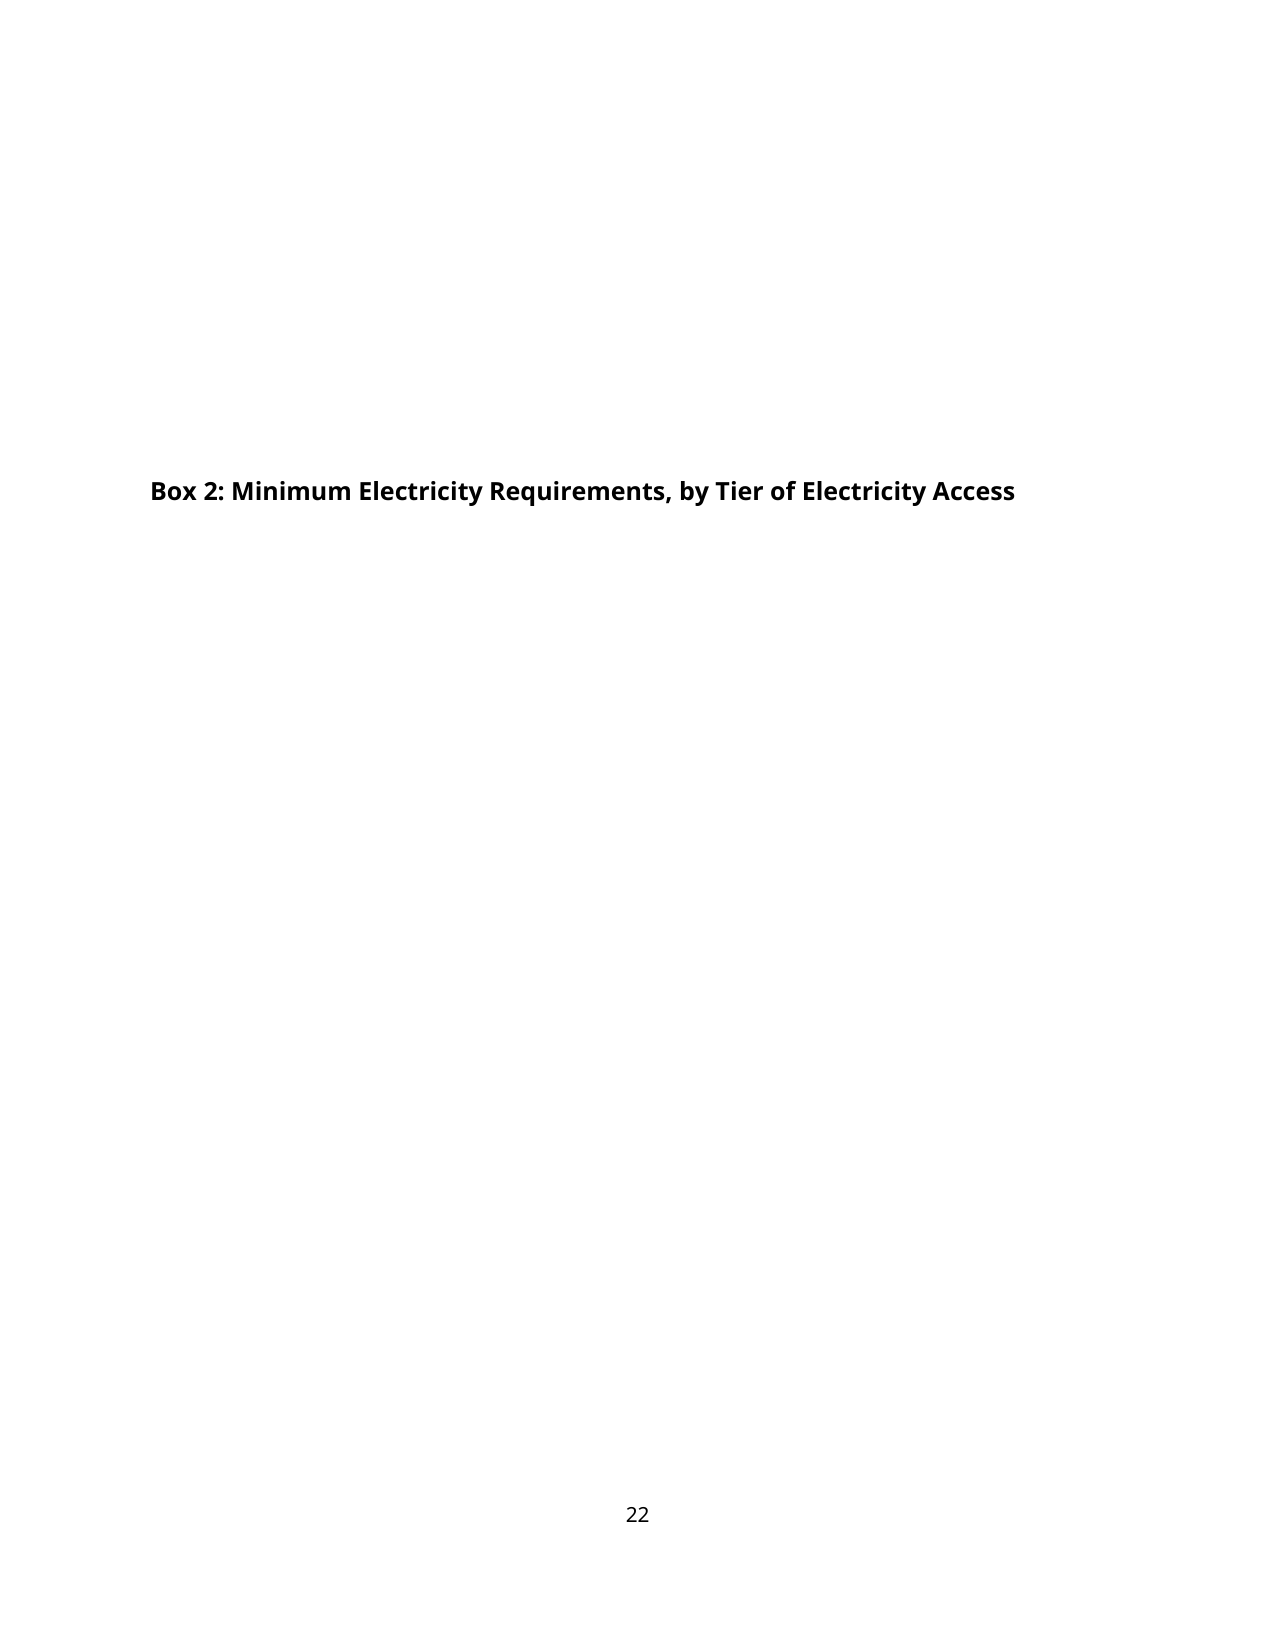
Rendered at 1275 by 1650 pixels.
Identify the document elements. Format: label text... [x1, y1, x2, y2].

text Box 2: Minimum Electricity Requirements, by Tier of Electricity Access [150, 473, 1125, 507]
